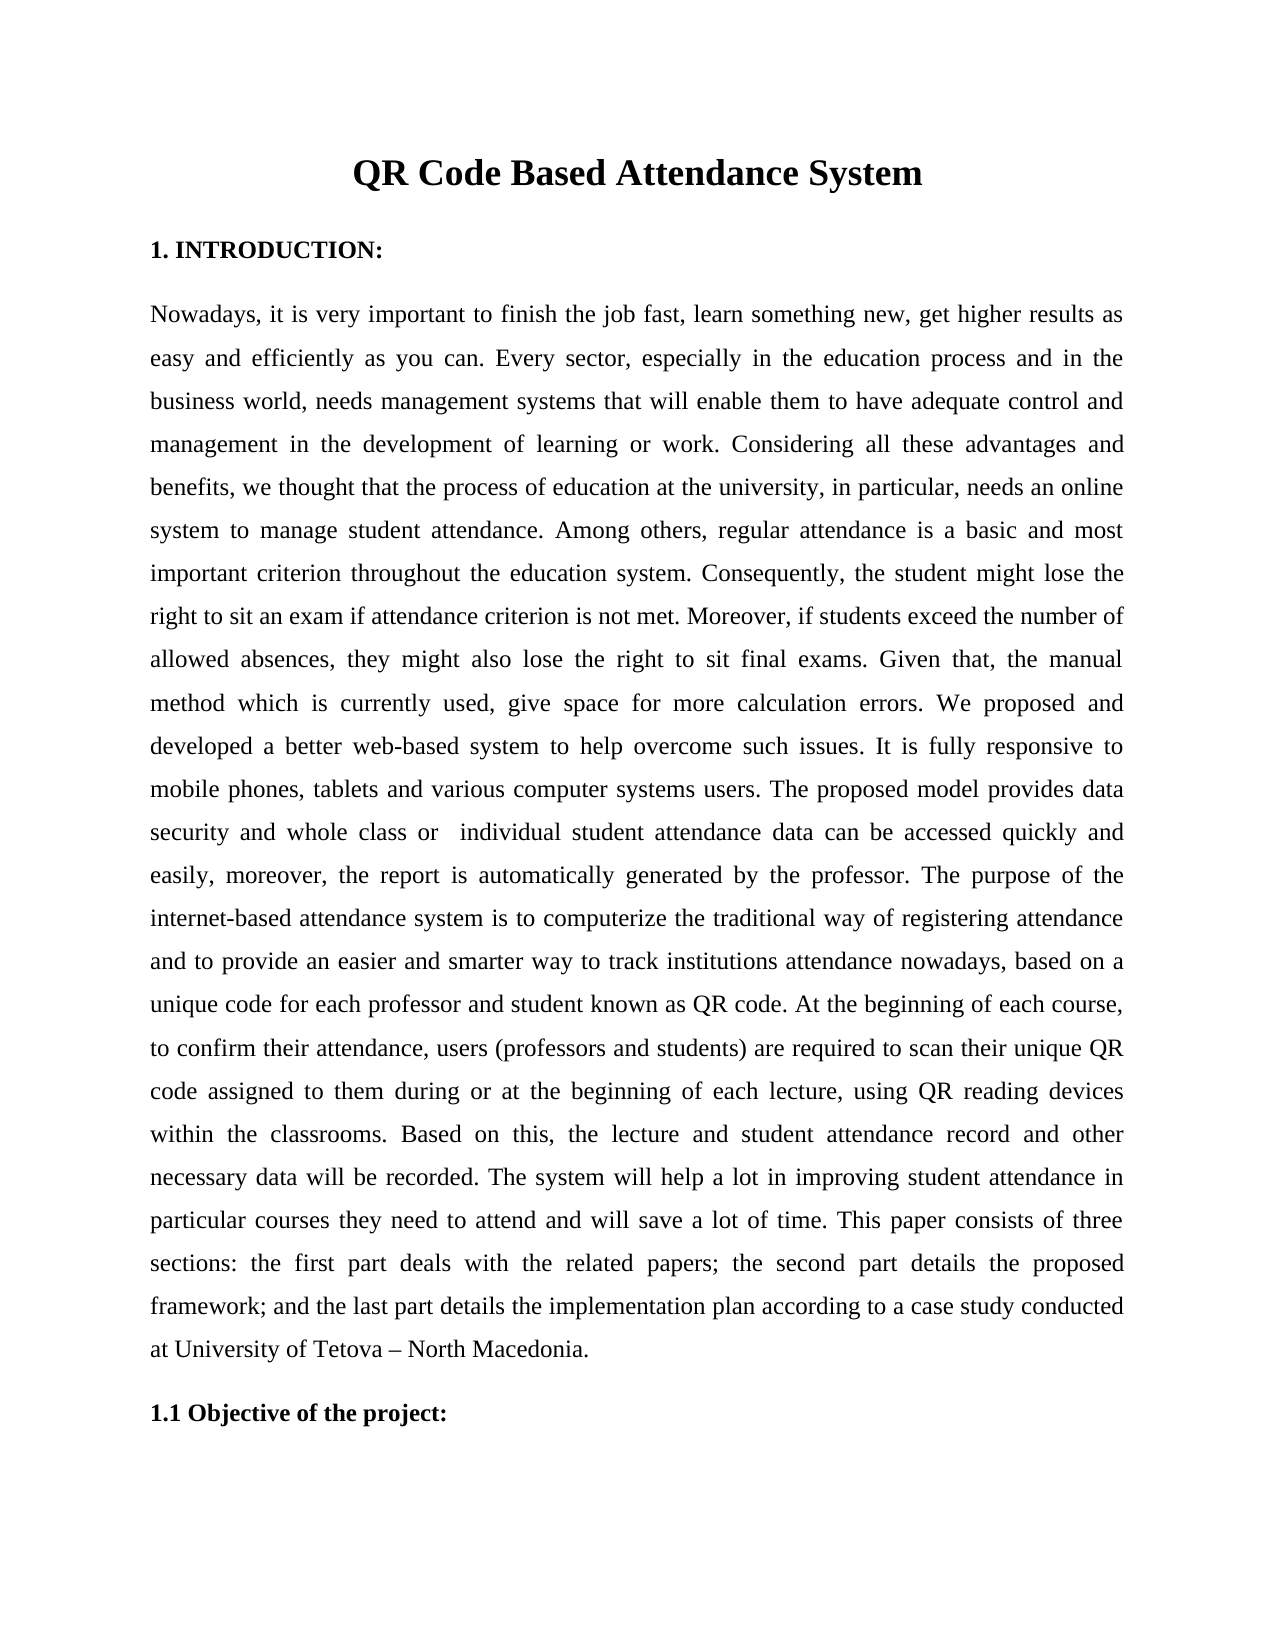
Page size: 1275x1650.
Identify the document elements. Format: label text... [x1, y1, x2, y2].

text 1.1 Objective of the project: [150, 1398, 1125, 1427]
text Nowadays, it is very important to finish the job fast, learn something new, get higher results as easy and efficiently as you can. Every sector, especially in the education process and in the business world, needs management systems that will enable them to have adequate control and management in the development of learning or work. Considering all these advantages and benefits, we thought that the process of education at the university, in particular, needs an online system to manage student attendance. Among others, regular attendance is a basic and most important criterion throughout the education system. Consequently, the student might lose the right to sit an exam if attendance criterion is not met. Moreover, if students exceed the number of allowed absences, they might also lose the right to sit final exams. Given that, the manual method which is currently used, give space for more calculation errors. We proposed and developed a better web-based system to help overcome such issues. It is fully responsive to mobile phones, tablets and various computer systems users. The proposed model provides data security and whole class or individual student attendance data can be accessed quickly and easily, moreover, the report is automatically generated by the professor. The purpose of the internet-based attendance system is to computerize the traditional way of registering attendance and to provide an easier and smarter way to track institutions attendance nowadays, based on a unique code for each professor and student known as QR code. At the beginning of each course, to confirm their attendance, users (professors and students) are required to scan their unique QR code assigned to them during or at the beginning of each lecture, using QR reading devices within the classrooms. Based on this, the lecture and student attendance record and other necessary data will be recorded. The system will help a lot in improving student attendance in particular courses they need to attend and will save a lot of time. This paper consists of three sections: the first part deals with the related papers; the second part details the proposed framework; and the last part details the implementation plan according to a case study conducted at University of Tetova – North Macedonia. [150, 299, 1125, 1363]
text QR Code Based Attendance System [150, 150, 1125, 193]
text 1. INTRODUCTION: [150, 236, 1125, 264]
